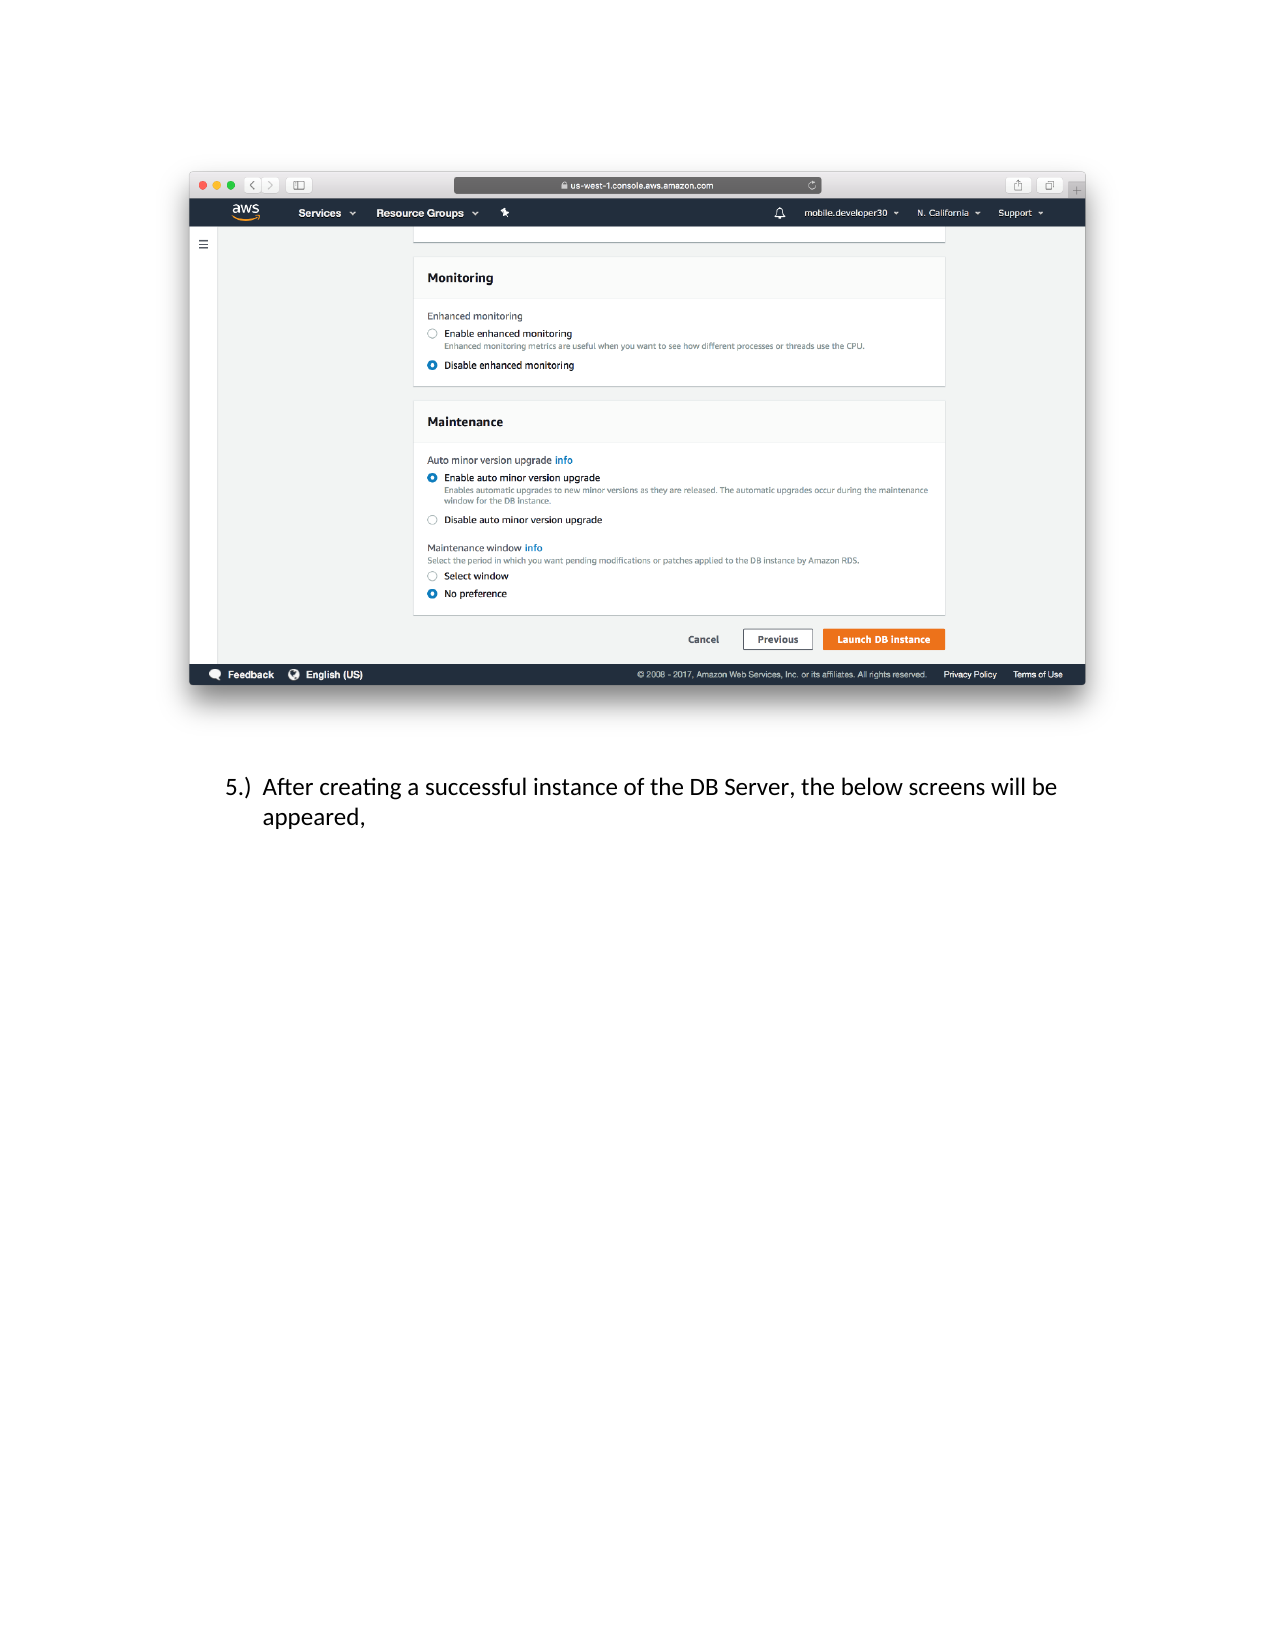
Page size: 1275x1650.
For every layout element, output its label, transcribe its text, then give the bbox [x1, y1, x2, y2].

picture [150, 150, 1124, 741]
list After creating a successful instance of the DB Server, the below screens will be appeared, [225, 771, 1125, 832]
